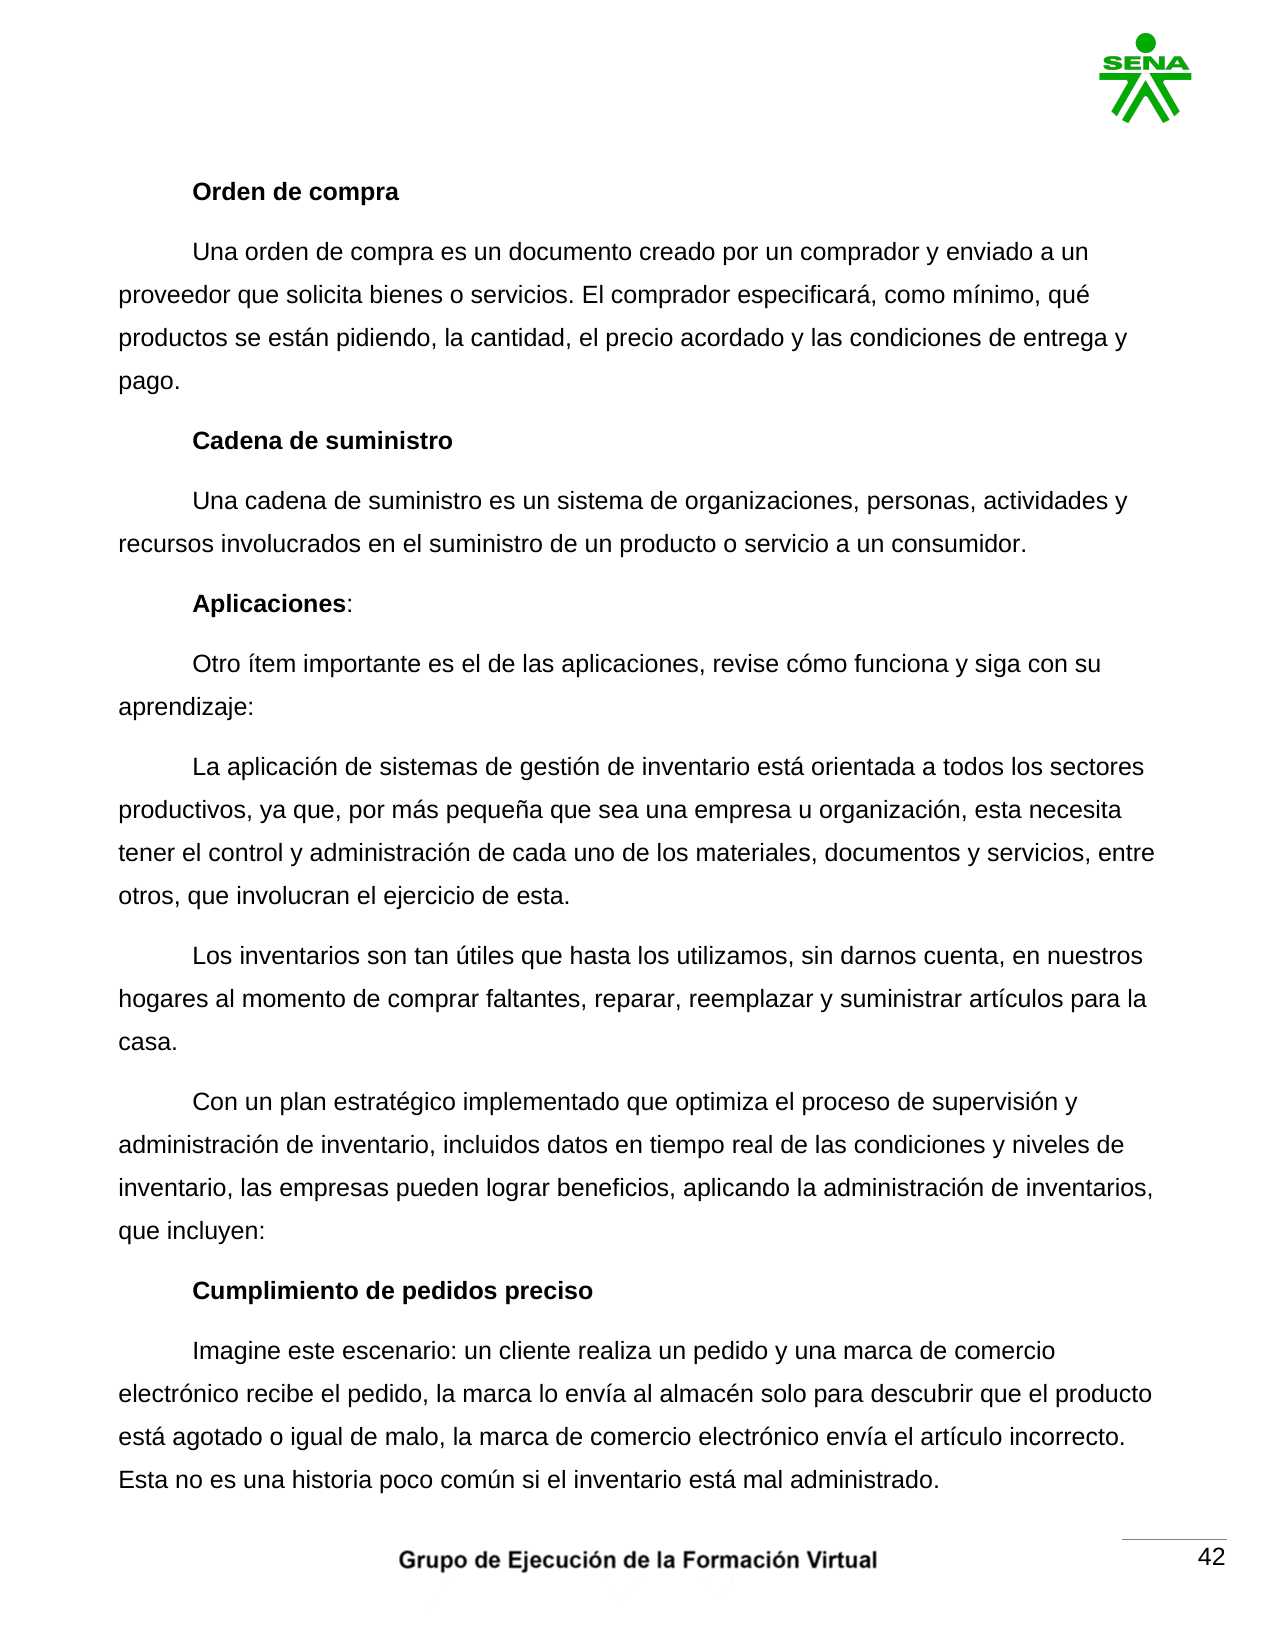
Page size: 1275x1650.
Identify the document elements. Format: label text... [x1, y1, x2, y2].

text Los inventarios son tan útiles que hasta los utilizamos, sin darnos cuenta, en nuestros hogares al momento de comprar faltantes, reparar, reemplazar y suministrar artículos para la casa. [118, 941, 1157, 1056]
text Orden de compra [118, 177, 1157, 206]
text Aplicaciones: [118, 589, 1157, 618]
text Una cadena de suministro es un sistema de organizaciones, personas, actividades y recursos involucrados en el suministro de un producto o servicio a un consumidor. [118, 486, 1157, 558]
text Una orden de compra es un documento creado por un comprador y enviado a un proveedor que solicita bienes o servicios. El comprador especificará, como mínimo, qué productos se están pidiendo, la cantidad, el precio acordado y las condiciones de entrega y pago. [118, 237, 1157, 395]
text Cumplimiento de pedidos preciso [118, 1276, 1157, 1305]
picture [1099, 33, 1192, 123]
picture [0, 1500, 1275, 1611]
text Otro ítem importante es el de las aplicaciones, revise cómo funciona y siga con su aprendizaje: [118, 649, 1157, 721]
text Cadena de suministro [118, 426, 1157, 455]
text Con un plan estratégico implementado que optimiza el proceso de supervisión y administración de inventario, incluidos datos en tiempo real de las condiciones y niveles de inventario, las empresas pueden lograr beneficios, aplicando la administración de inventarios, que incluyen: [118, 1087, 1157, 1245]
text Imagine este escenario: un cliente realiza un pedido y una marca de comercio electrónico recibe el pedido, la marca lo envía al almacén solo para descubrir que el producto está agotado o igual de malo, la marca de comercio electrónico envía el artículo incorrecto. Esta no es una historia poco común si el inventario está mal administrado. [118, 1336, 1157, 1494]
text La aplicación de sistemas de gestión de inventario está orientada a todos los sectores productivos, ya que, por más pequeña que sea una empresa u organización, esta necesita tener el control y administración de cada uno de los materiales, documentos y servicios, entre otros, que involucran el ejercicio de esta. [118, 752, 1157, 910]
